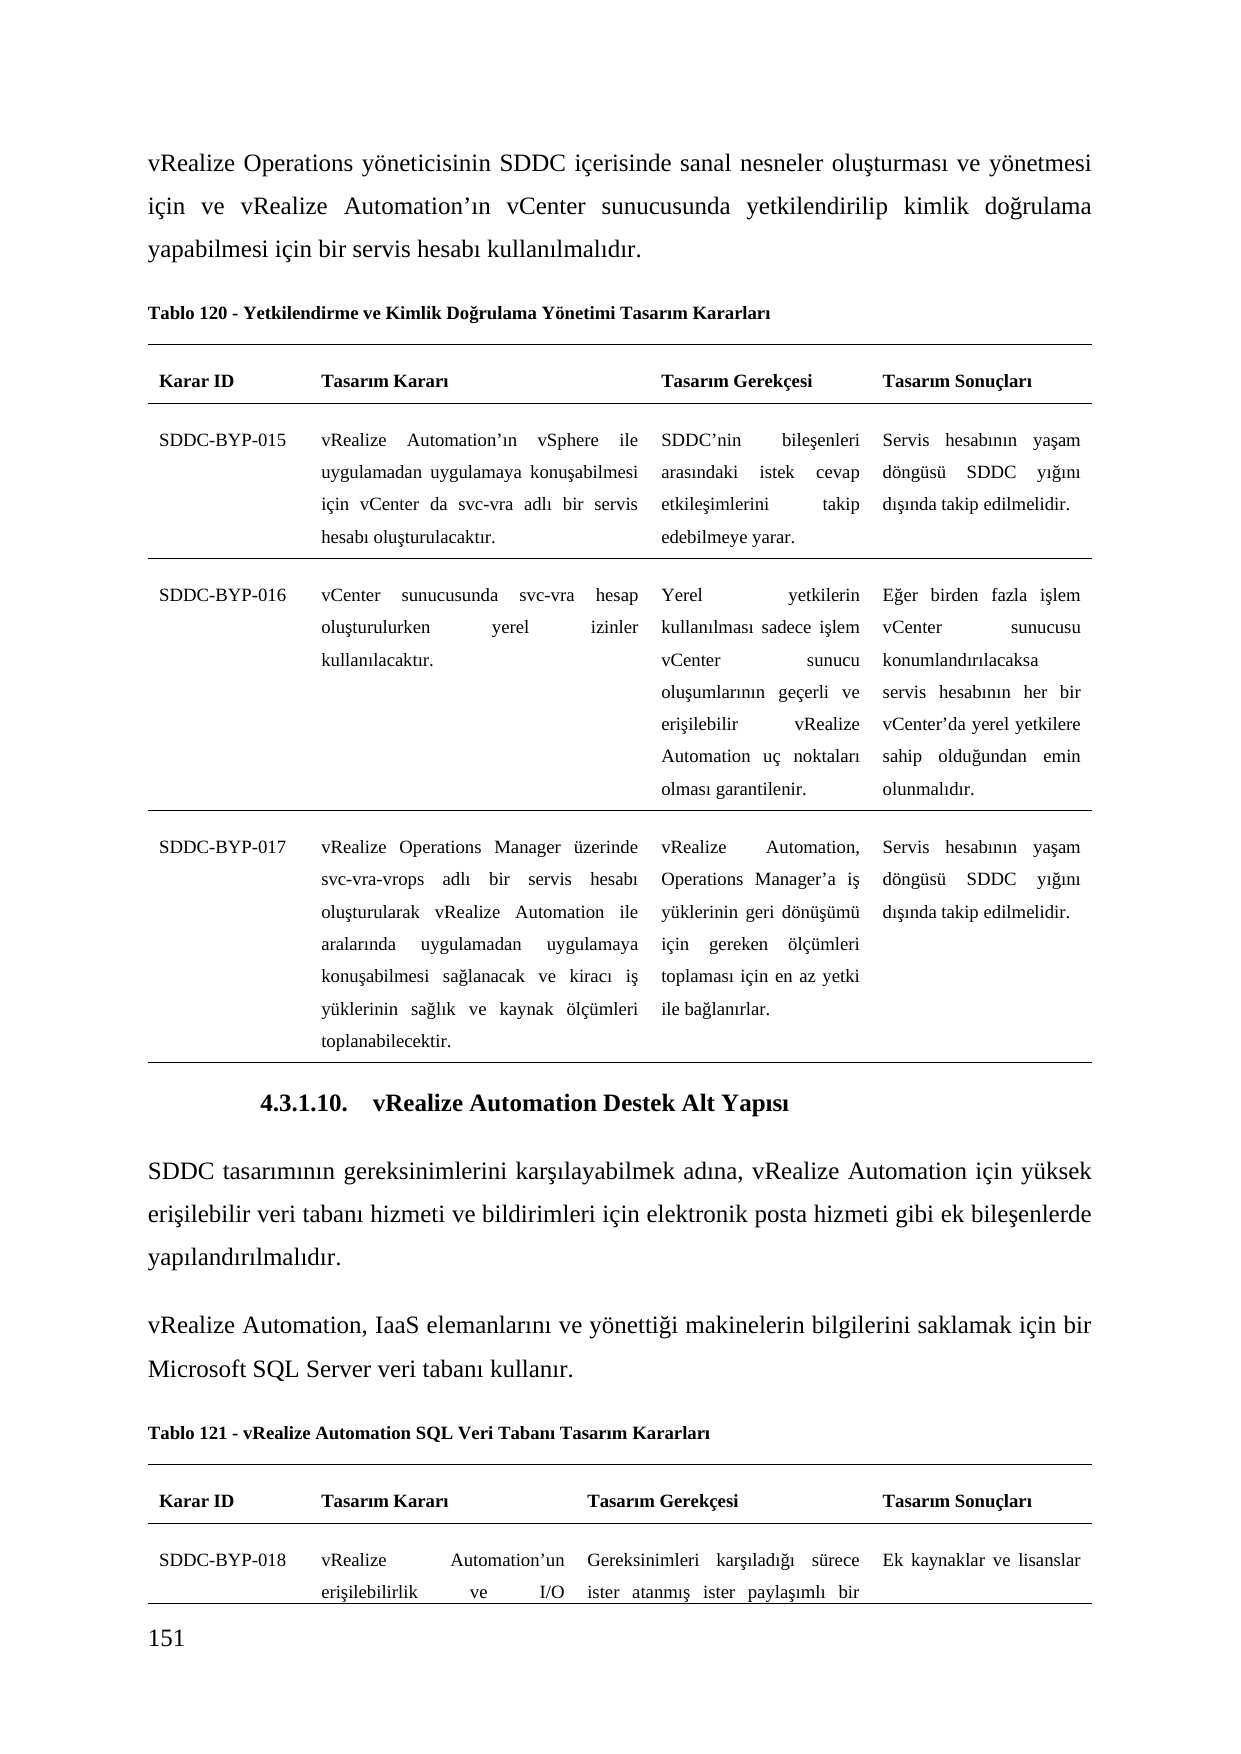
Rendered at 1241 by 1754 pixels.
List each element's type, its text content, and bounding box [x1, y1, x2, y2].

list vRealize Automation Destek Alt Yapısı [260, 1088, 1093, 1117]
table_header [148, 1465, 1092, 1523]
text SDDC tasarımının gereksinimlerini karşılayabilmek adına, vRealize Automation için yüksek erişilebilir veri tabanı hizmeti ve bildirimleri için elektronik posta hizmeti gibi ek bileşenlerde yapılandırılmalıdır. [148, 1156, 1093, 1271]
text vRealize Operations yöneticisinin SDDC içerisinde sanal nesneler oluşturması ve yönetmesi için ve vRealize Automation’ın vCenter sunucusunda yetkilendirilip kimlik doğrulama yapabilmesi için bir servis hesabı kullanılmalıdır. [148, 148, 1093, 263]
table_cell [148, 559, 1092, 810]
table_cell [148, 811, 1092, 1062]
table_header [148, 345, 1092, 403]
text vRealize Automation, IaaS elemanlarını ve yönettiği makinelerin bilgilerini saklamak için bir Microsoft SQL Server veri tabanı kullanır. [148, 1311, 1093, 1382]
text Tablo 120 - Yetkilendirme ve Kimlik Doğrulama Yönetimi Tasarım Kararları [148, 302, 1093, 323]
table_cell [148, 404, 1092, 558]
text Tablo 121 - vRealize Automation SQL Veri Tabanı Tasarım Kararları [148, 1422, 1093, 1443]
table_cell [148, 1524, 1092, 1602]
